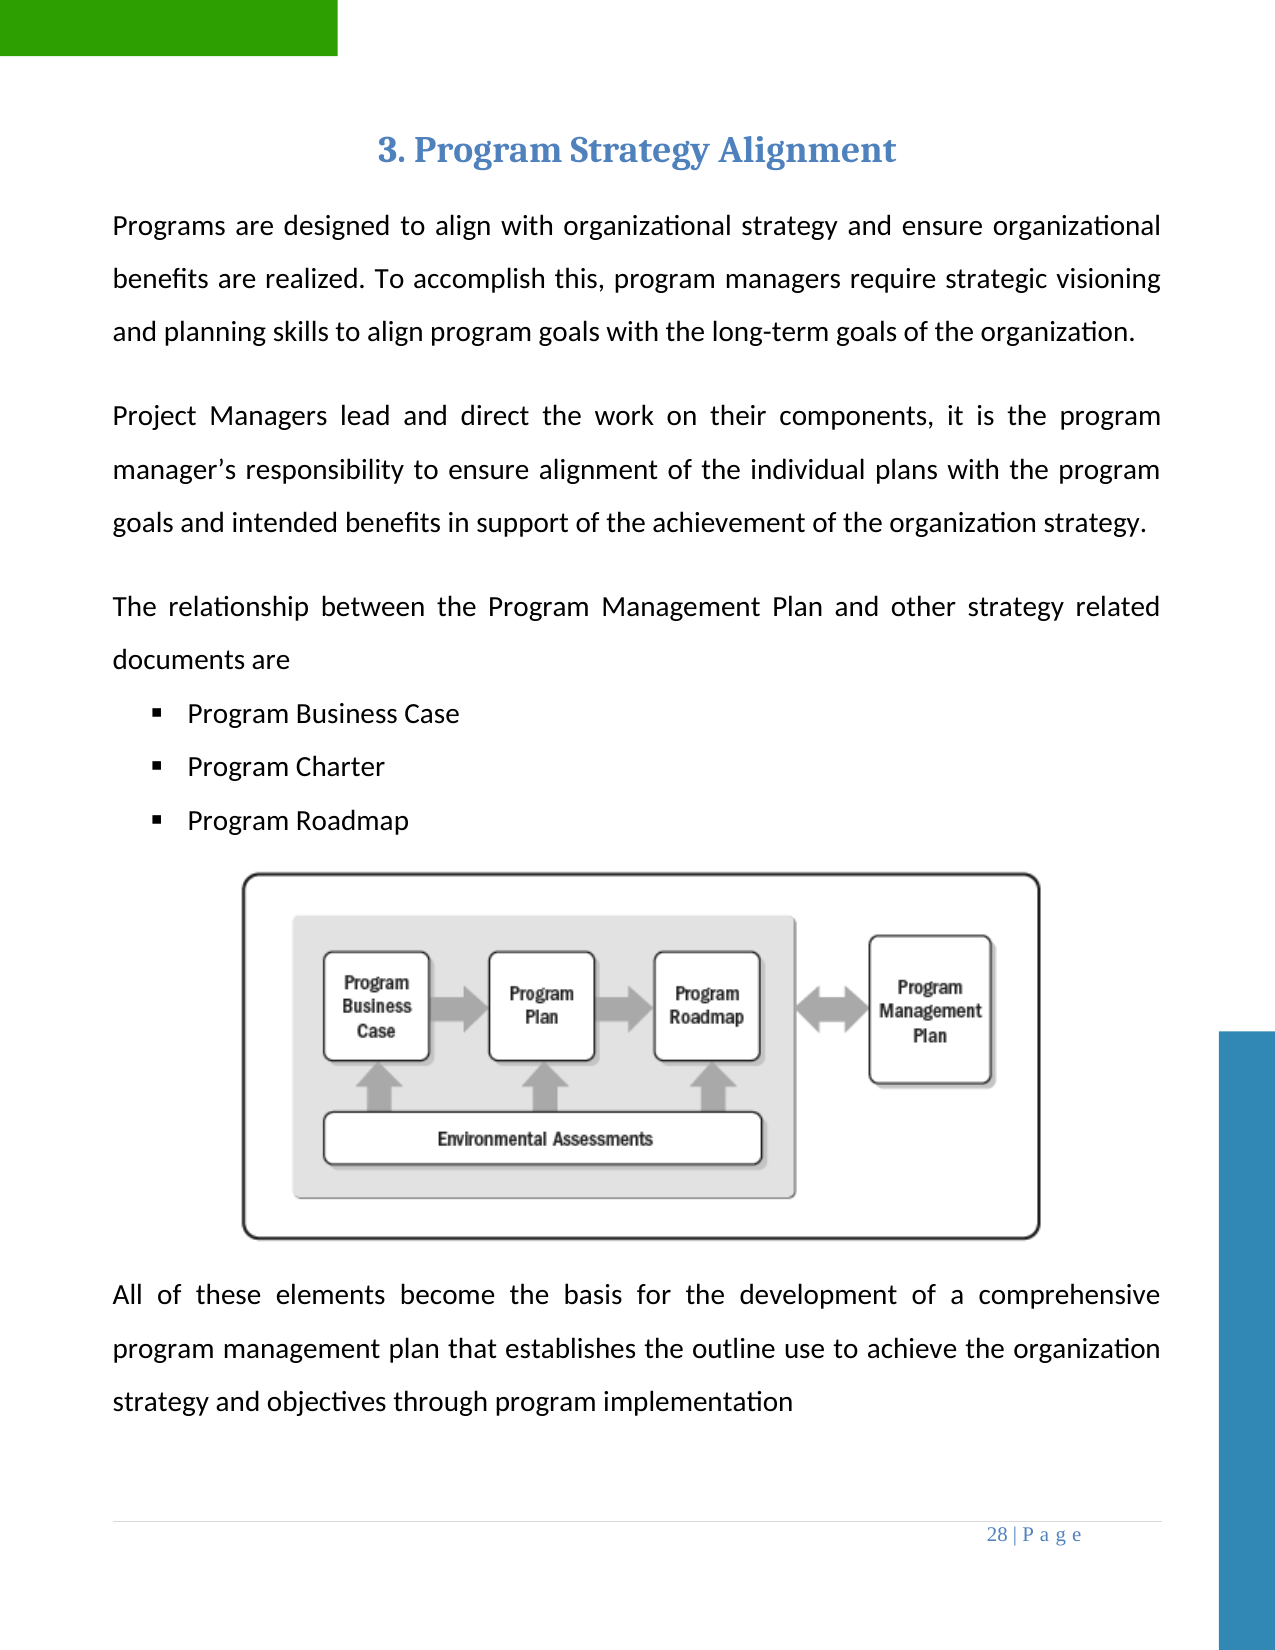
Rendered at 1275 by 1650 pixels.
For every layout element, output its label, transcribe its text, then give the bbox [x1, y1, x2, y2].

text Project Managers lead and direct the work on their components, it is the program manager’s responsibility to ensure alignment of the individual plans with the program goals and intended benefits in support of the achievement of the organization strategy. [112, 397, 1162, 540]
text All of these elements become the basis for the development of a comprehensive program management plan that establishes the outline use to achieve the organization strategy and objectives through program implementation [112, 1276, 1162, 1419]
text Programs are designed to align with organizational strategy and ensure organizational benefits are realized. To accomplish this, program managers require strategic visioning and planning skills to align program goals with the long-term goals of the organization. [112, 207, 1162, 349]
list Program Business Case [150, 695, 1162, 731]
list Program Roadmap [150, 802, 1162, 837]
list Program Charter [150, 748, 1162, 784]
subtitle 3. Program Strategy Alignment [112, 129, 1162, 172]
text The relationship between the Program Management Plan and other strategy related documents are [112, 588, 1162, 677]
